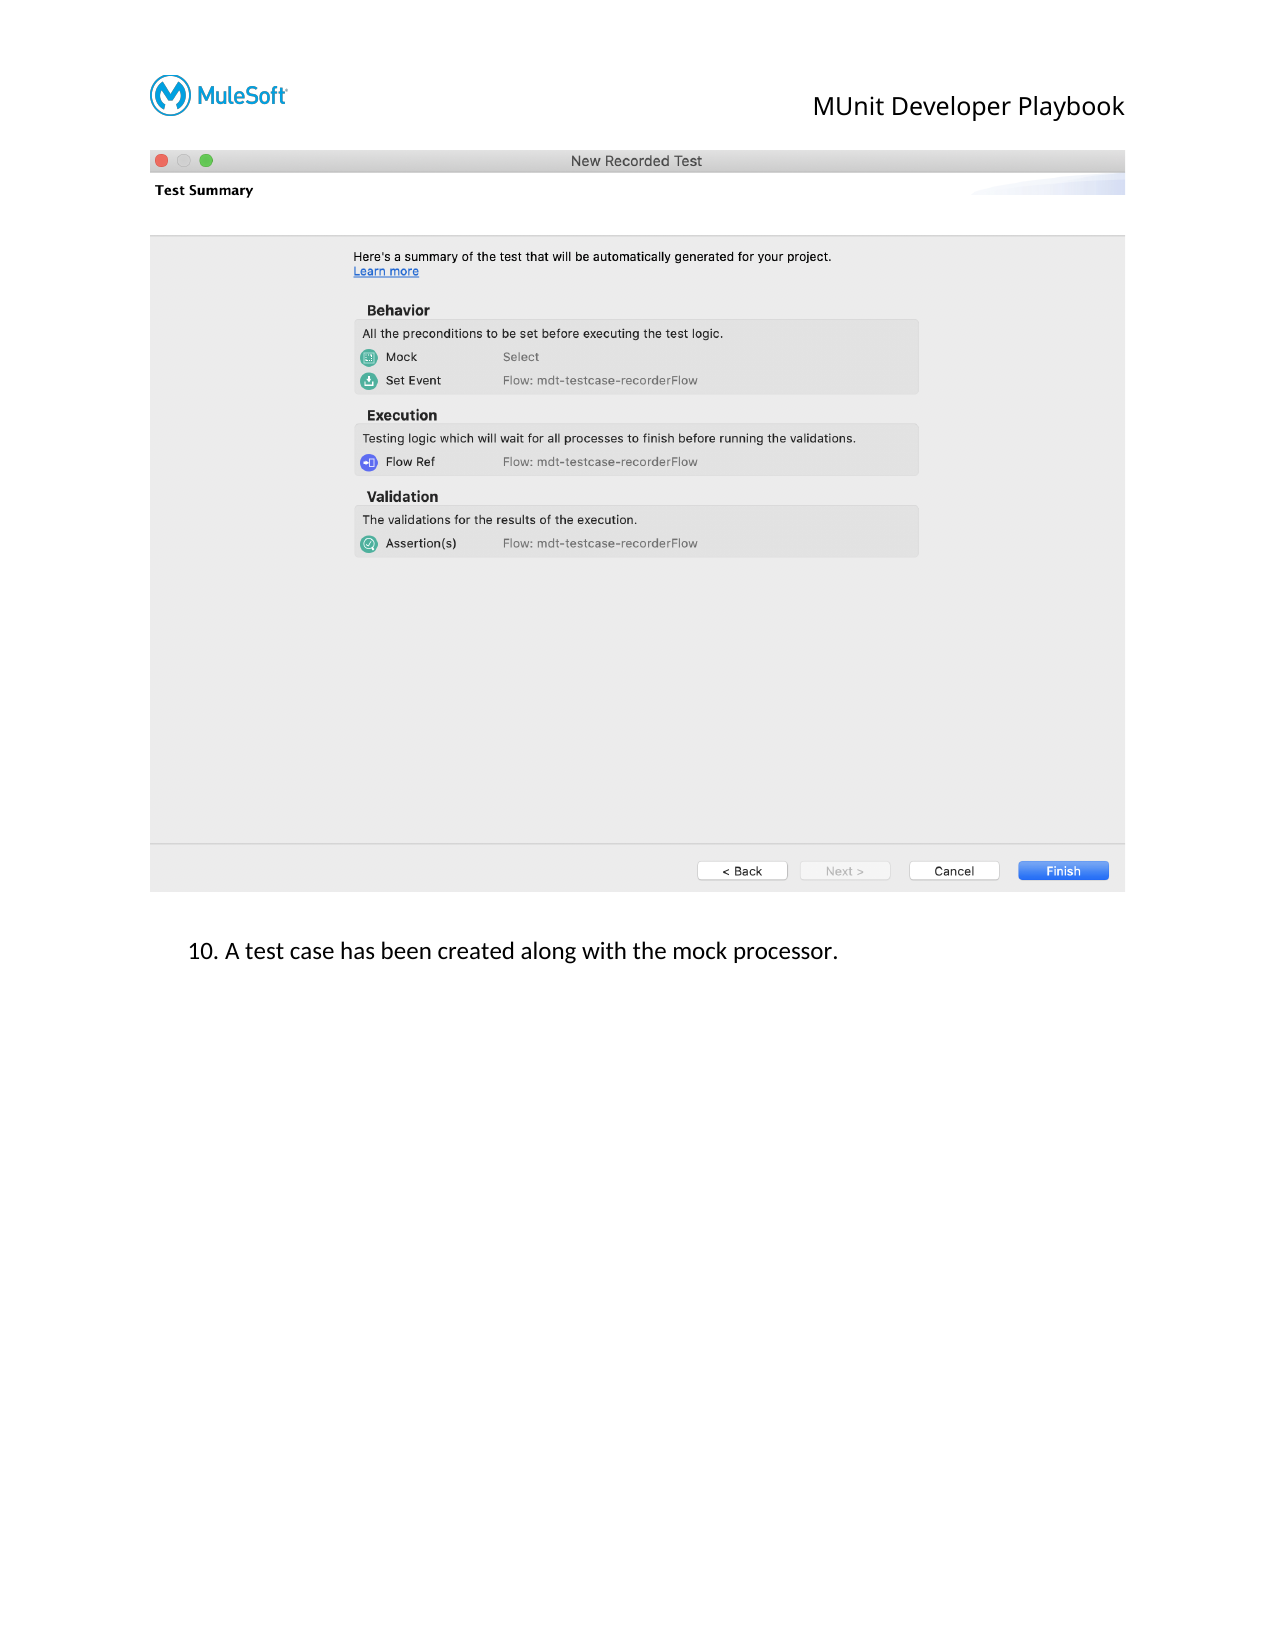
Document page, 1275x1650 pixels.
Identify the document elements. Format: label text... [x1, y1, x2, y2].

picture [150, 150, 1125, 892]
picture [152, 77, 188, 114]
picture [150, 103, 163, 116]
picture [150, 75, 161, 87]
list A test case has been created along with the mock processor. [187, 935, 1125, 965]
picture [178, 75, 288, 116]
